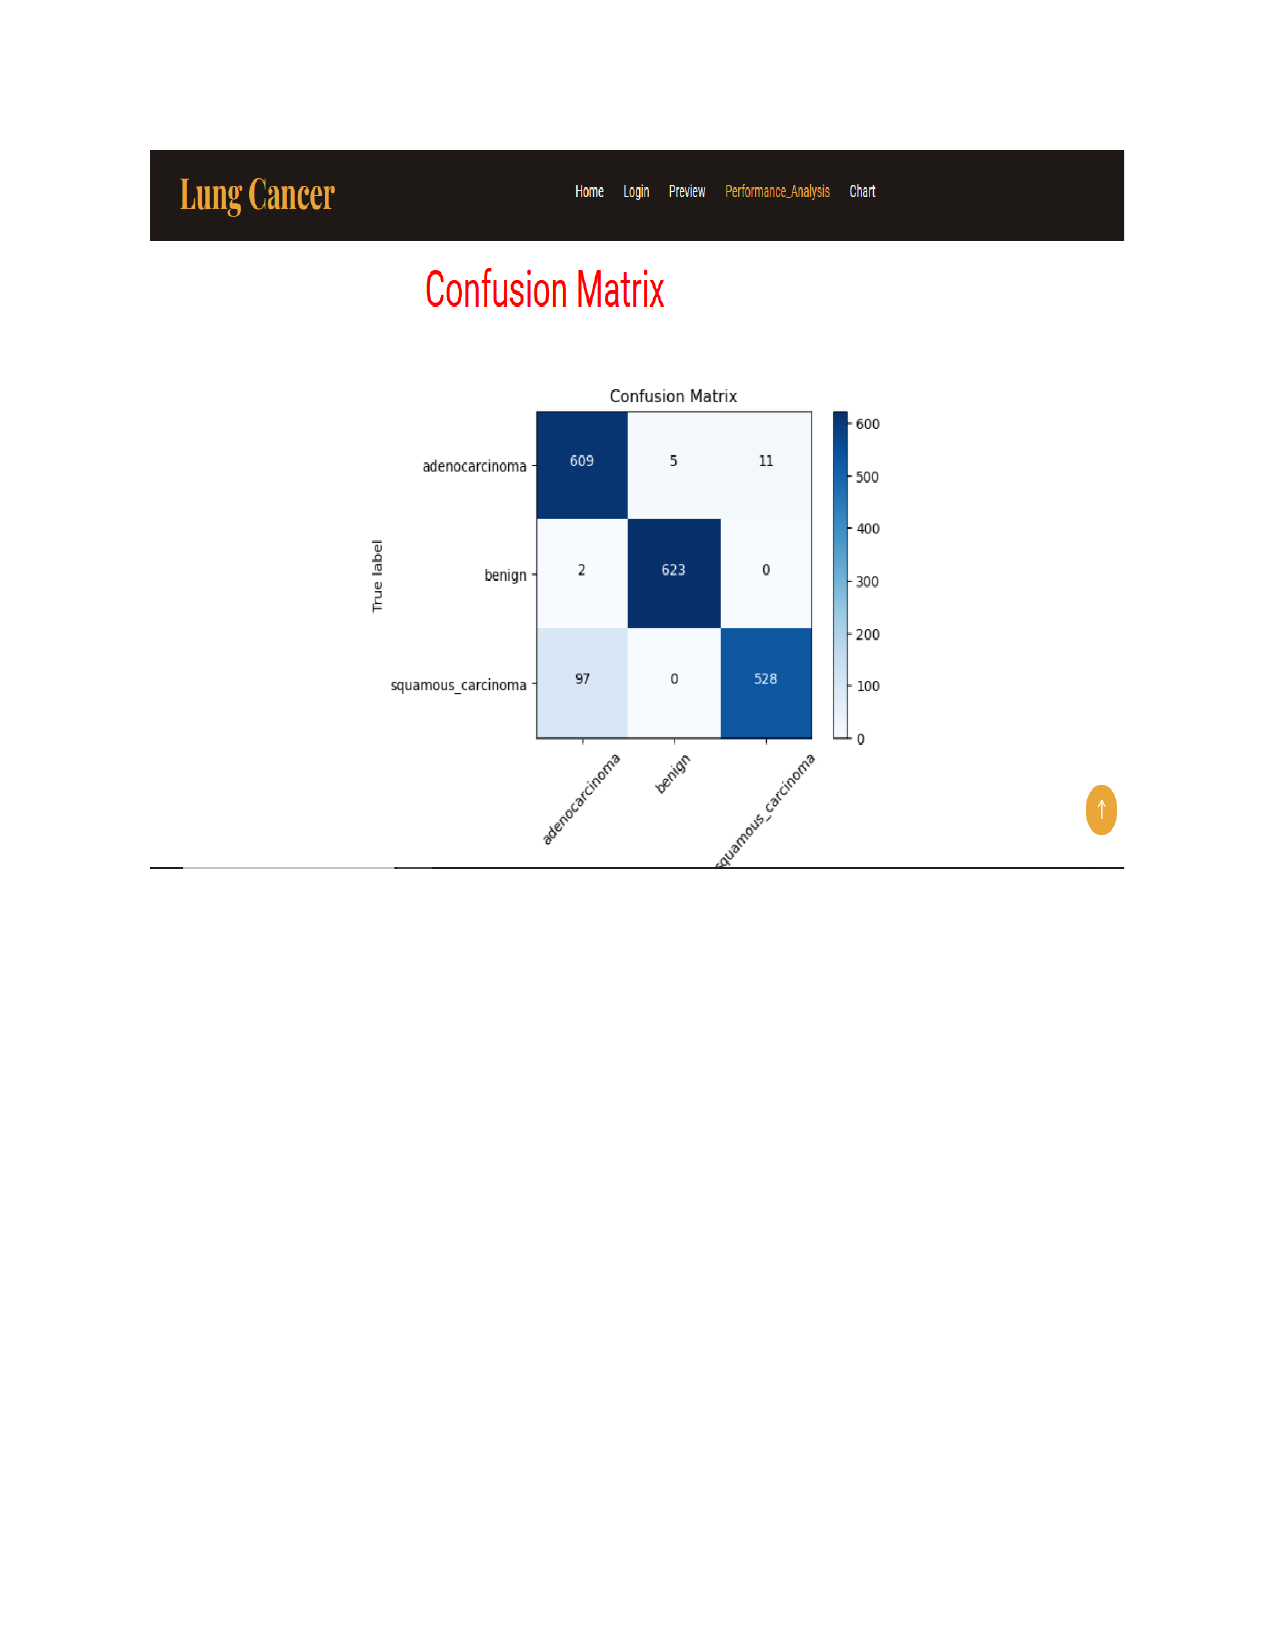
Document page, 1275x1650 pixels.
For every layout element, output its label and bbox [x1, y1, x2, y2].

picture [150, 150, 1125, 869]
